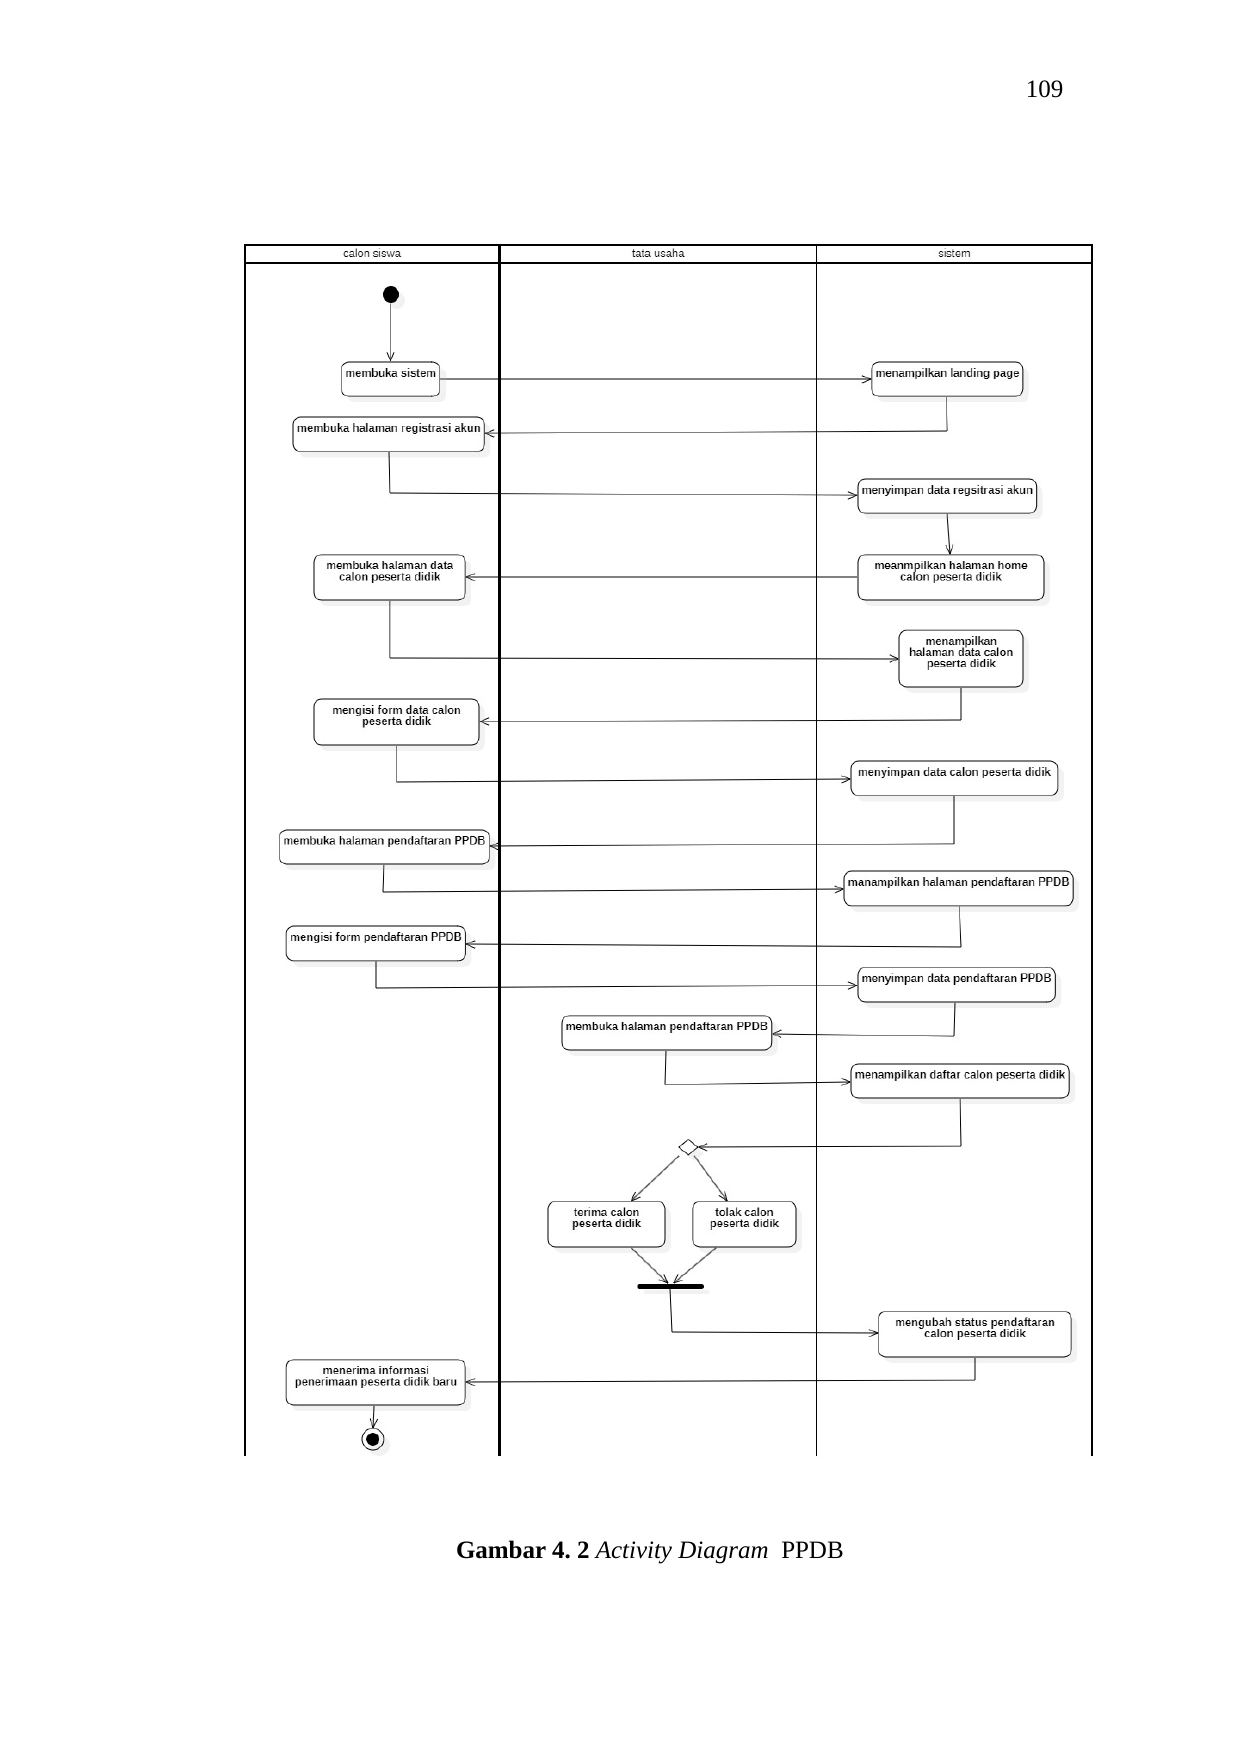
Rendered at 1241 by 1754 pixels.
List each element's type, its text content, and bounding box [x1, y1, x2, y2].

text Gambar 4. 2 Activity Diagram PPDB [236, 1535, 1063, 1564]
picture [236, 236, 1126, 1490]
